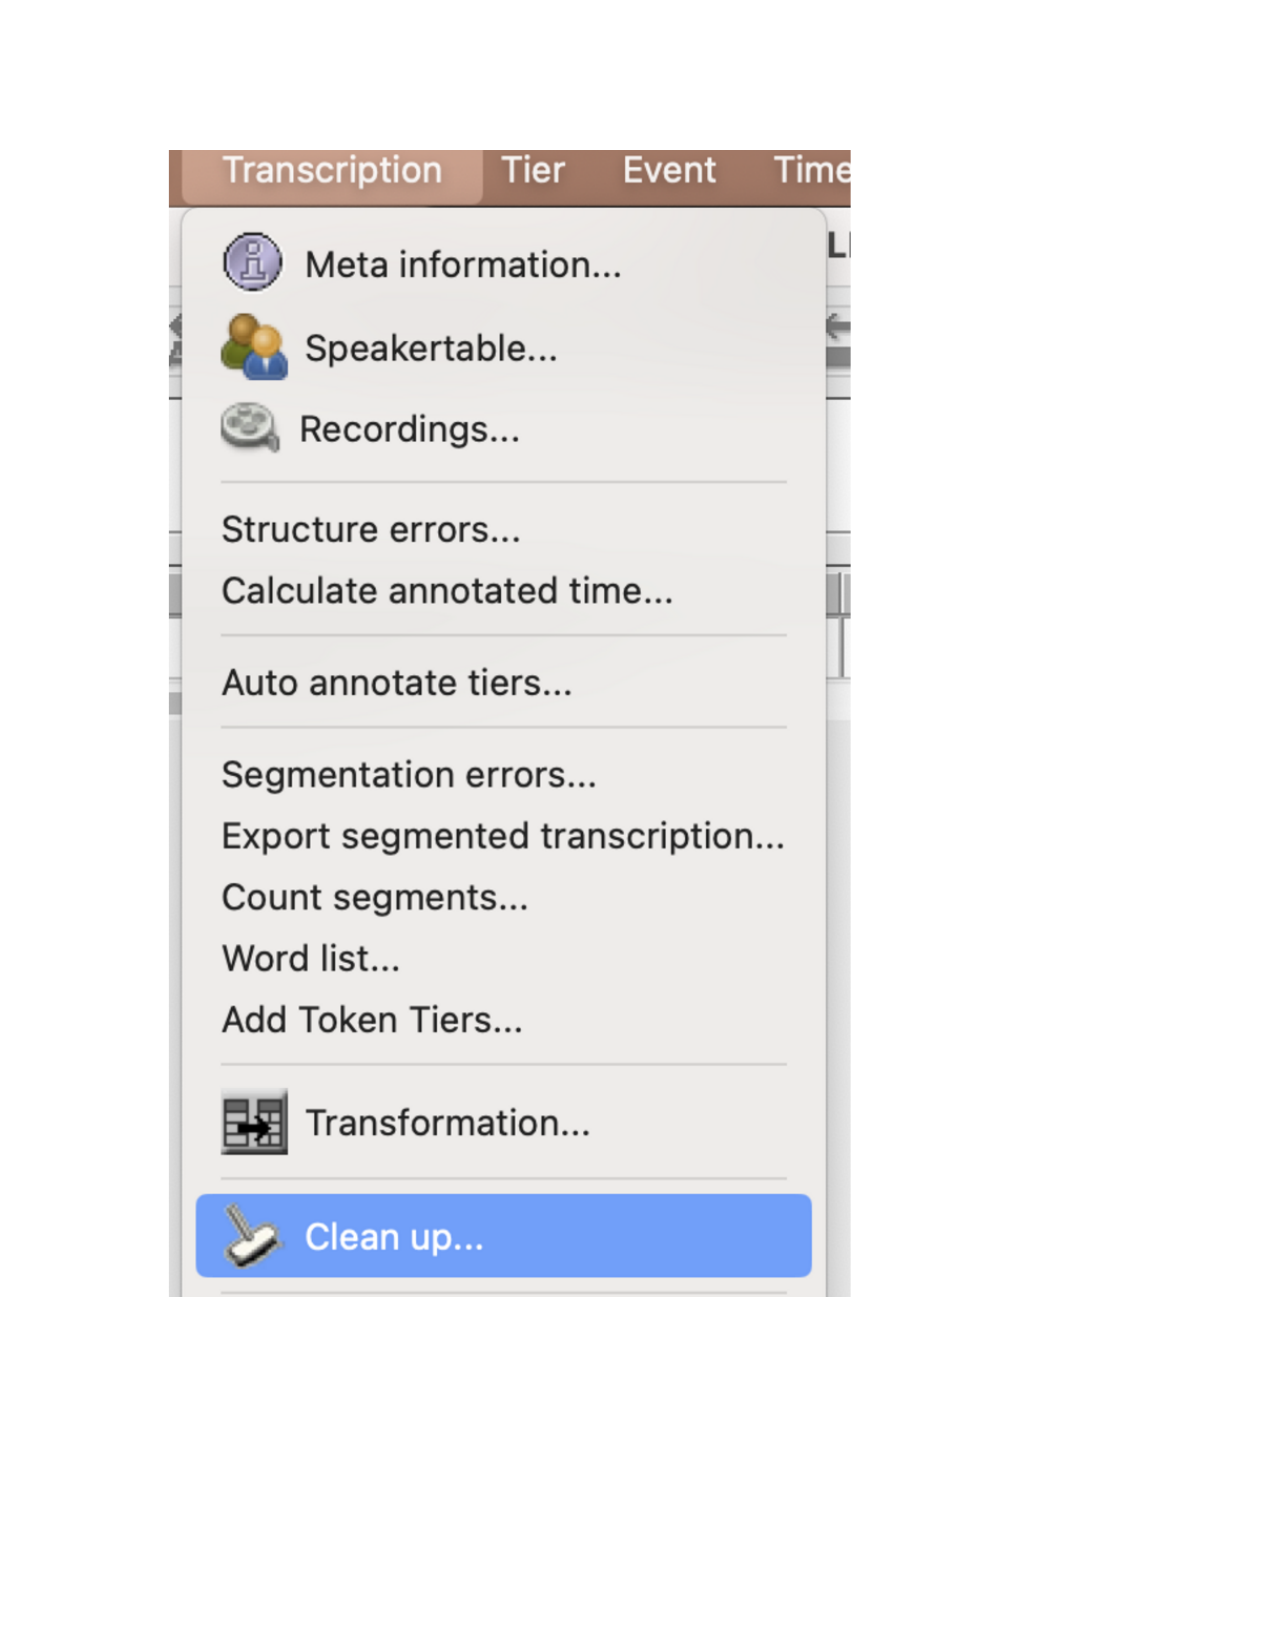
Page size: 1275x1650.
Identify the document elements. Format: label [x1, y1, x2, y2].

picture [168, 150, 851, 1297]
